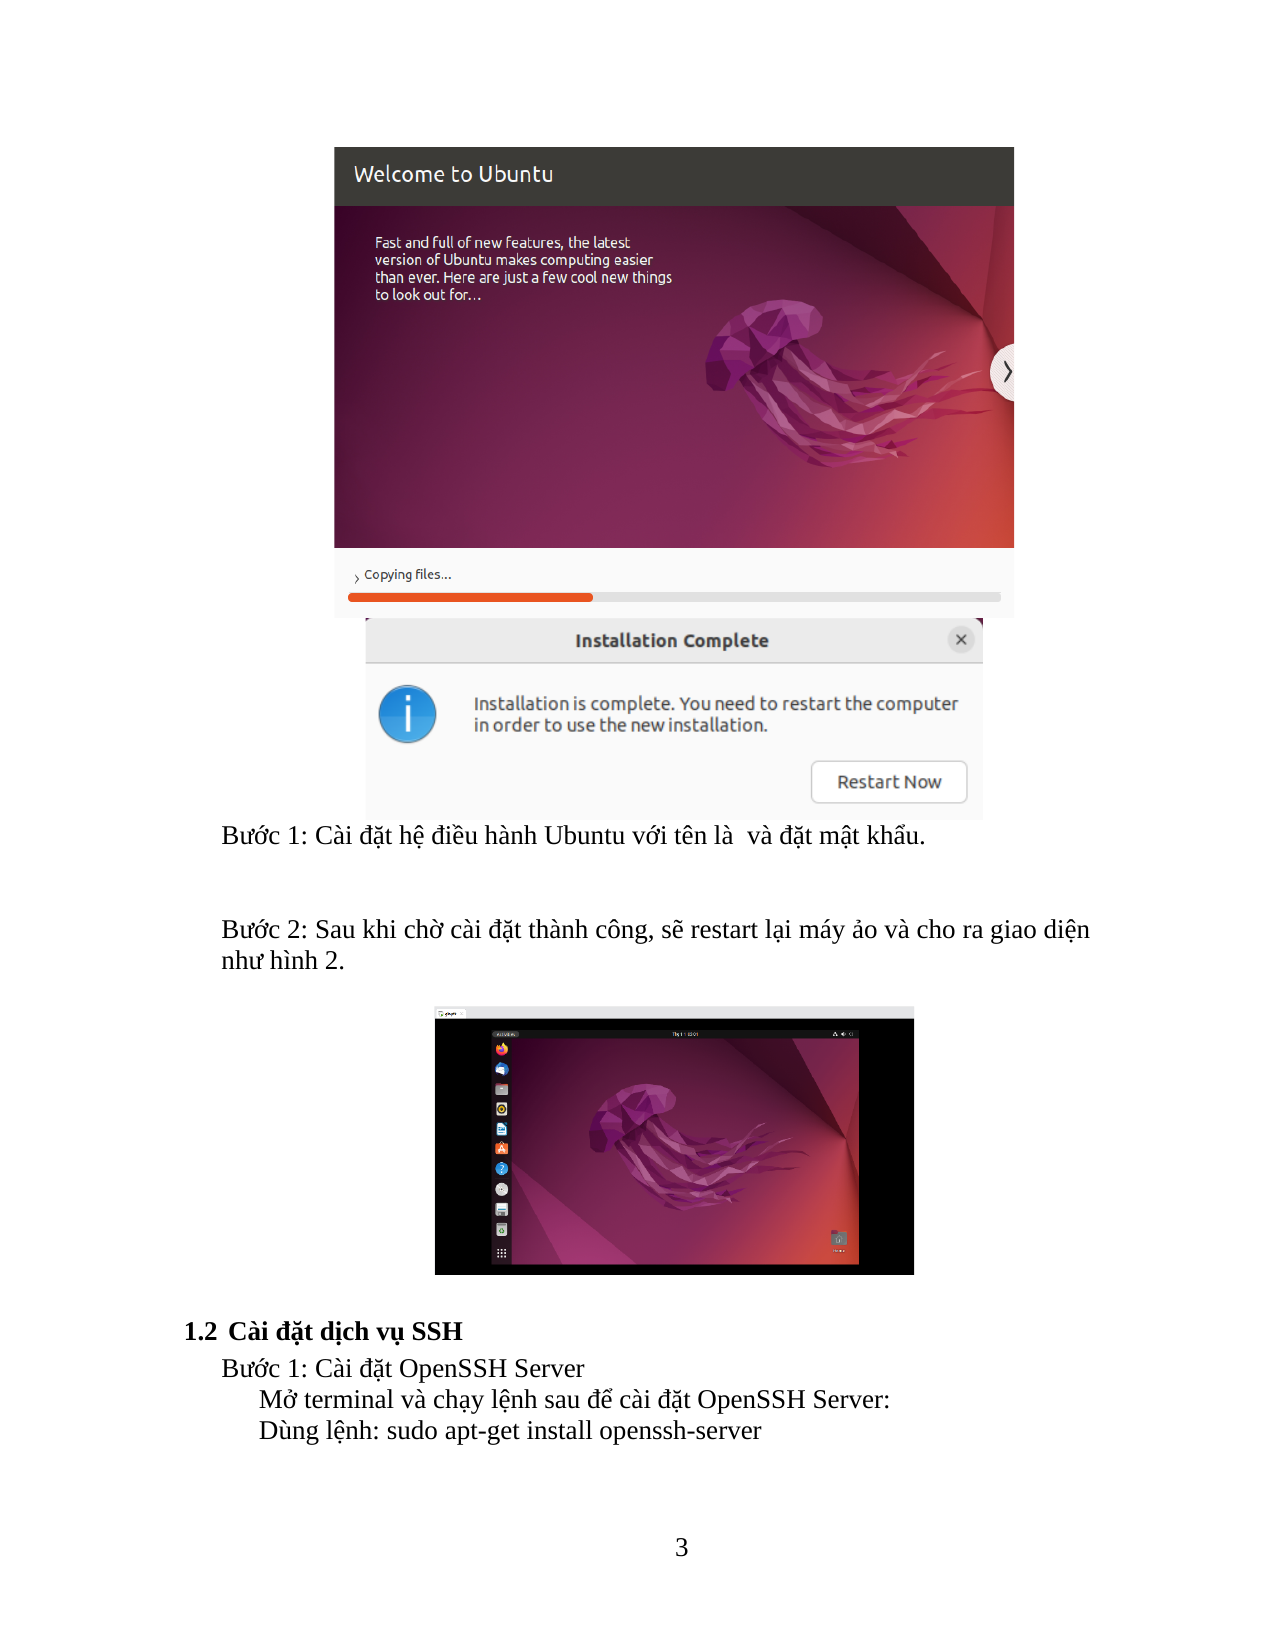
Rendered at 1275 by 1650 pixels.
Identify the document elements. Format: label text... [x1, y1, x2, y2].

list Mở terminal và chạy lệnh sau để cài đặt OpenSSH Server: [221, 1383, 1127, 1414]
text Bước 1: Cài đặt OpenSSH Server [221, 1352, 1127, 1383]
picture [434, 1006, 915, 1275]
list Bước 1: Cài đặt hệ điều hành Ubuntu với tên là và đặt mật khẩu. [221, 819, 1127, 850]
list Bước 2: Sau khi chờ cài đặt thành công, sẽ restart lại máy ảo và cho ra giao diện như hình 2. [221, 913, 1127, 975]
list Dùng lệnh: sudo apt-get install openssh-server [221, 1414, 1127, 1445]
picture [334, 147, 1015, 820]
list Cài đặt dịch vụ SSH [184, 1315, 1127, 1346]
